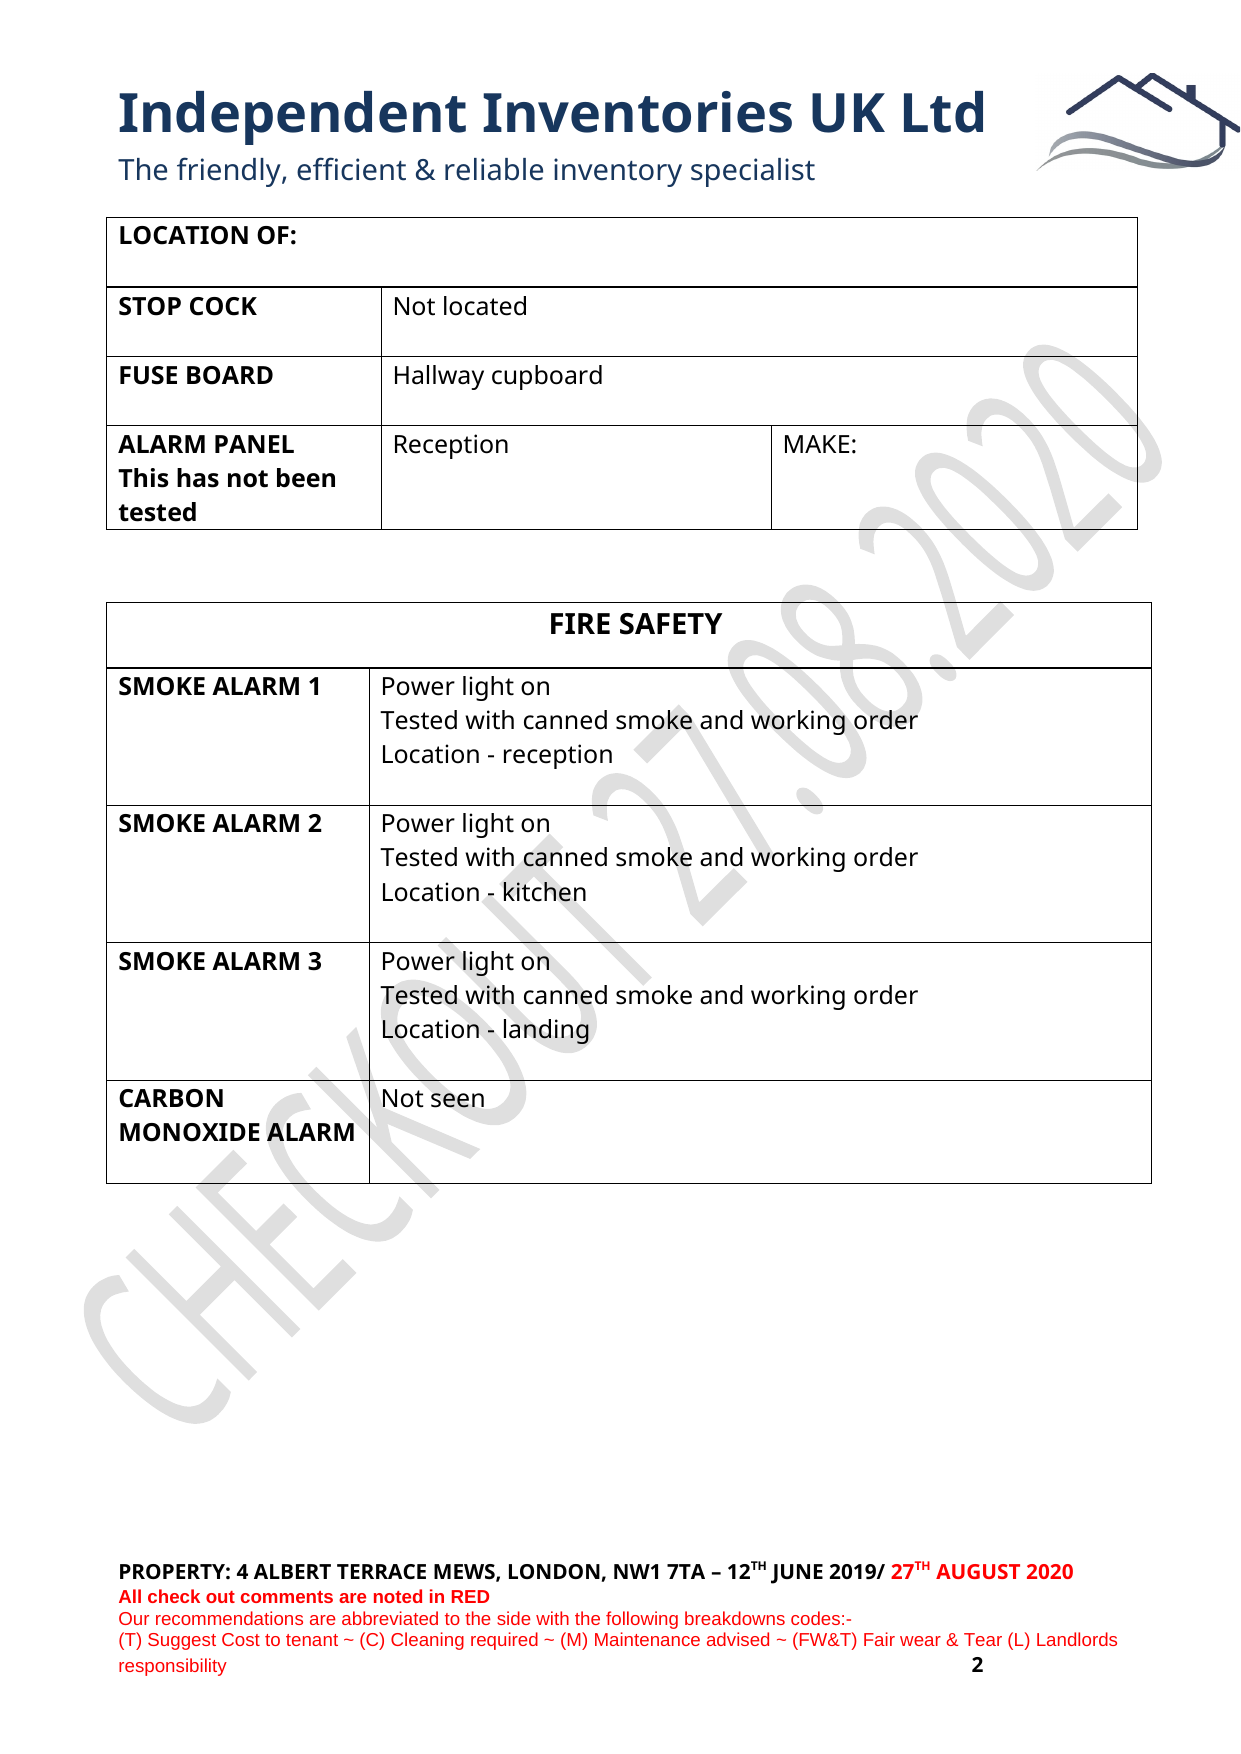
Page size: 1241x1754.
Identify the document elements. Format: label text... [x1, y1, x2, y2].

table_cell ALARM PANEL This has not been tested [107, 426, 381, 529]
table_header Not located [382, 288, 1137, 356]
table_header Power light on Tested with canned smoke and working order Location - reception [370, 669, 1151, 805]
table_header FIRE SAFETY [107, 603, 1151, 667]
table_header STOP COCK [107, 288, 381, 356]
table_cell Power light on Tested with canned smoke and working order Location - landing [370, 943, 1151, 1079]
table_cell Power light on Tested with canned smoke and working order Location - kitchen [370, 806, 1151, 942]
table_header SMOKE ALARM 1 [107, 669, 369, 805]
table_cell Not seen [370, 1081, 1151, 1183]
table_cell SMOKE ALARM 2 [107, 806, 369, 942]
table_header LOCATION OF: [107, 218, 1137, 286]
picture [1035, 73, 1241, 170]
table_cell MAKE: [772, 426, 1137, 529]
table_cell Hallway cupboard [382, 357, 1137, 425]
table_cell FUSE BOARD [107, 357, 381, 425]
table_cell SMOKE ALARM 3 [107, 943, 369, 1079]
table_cell Reception [382, 426, 771, 529]
table_cell CARBON MONOXIDE ALARM [107, 1081, 369, 1183]
